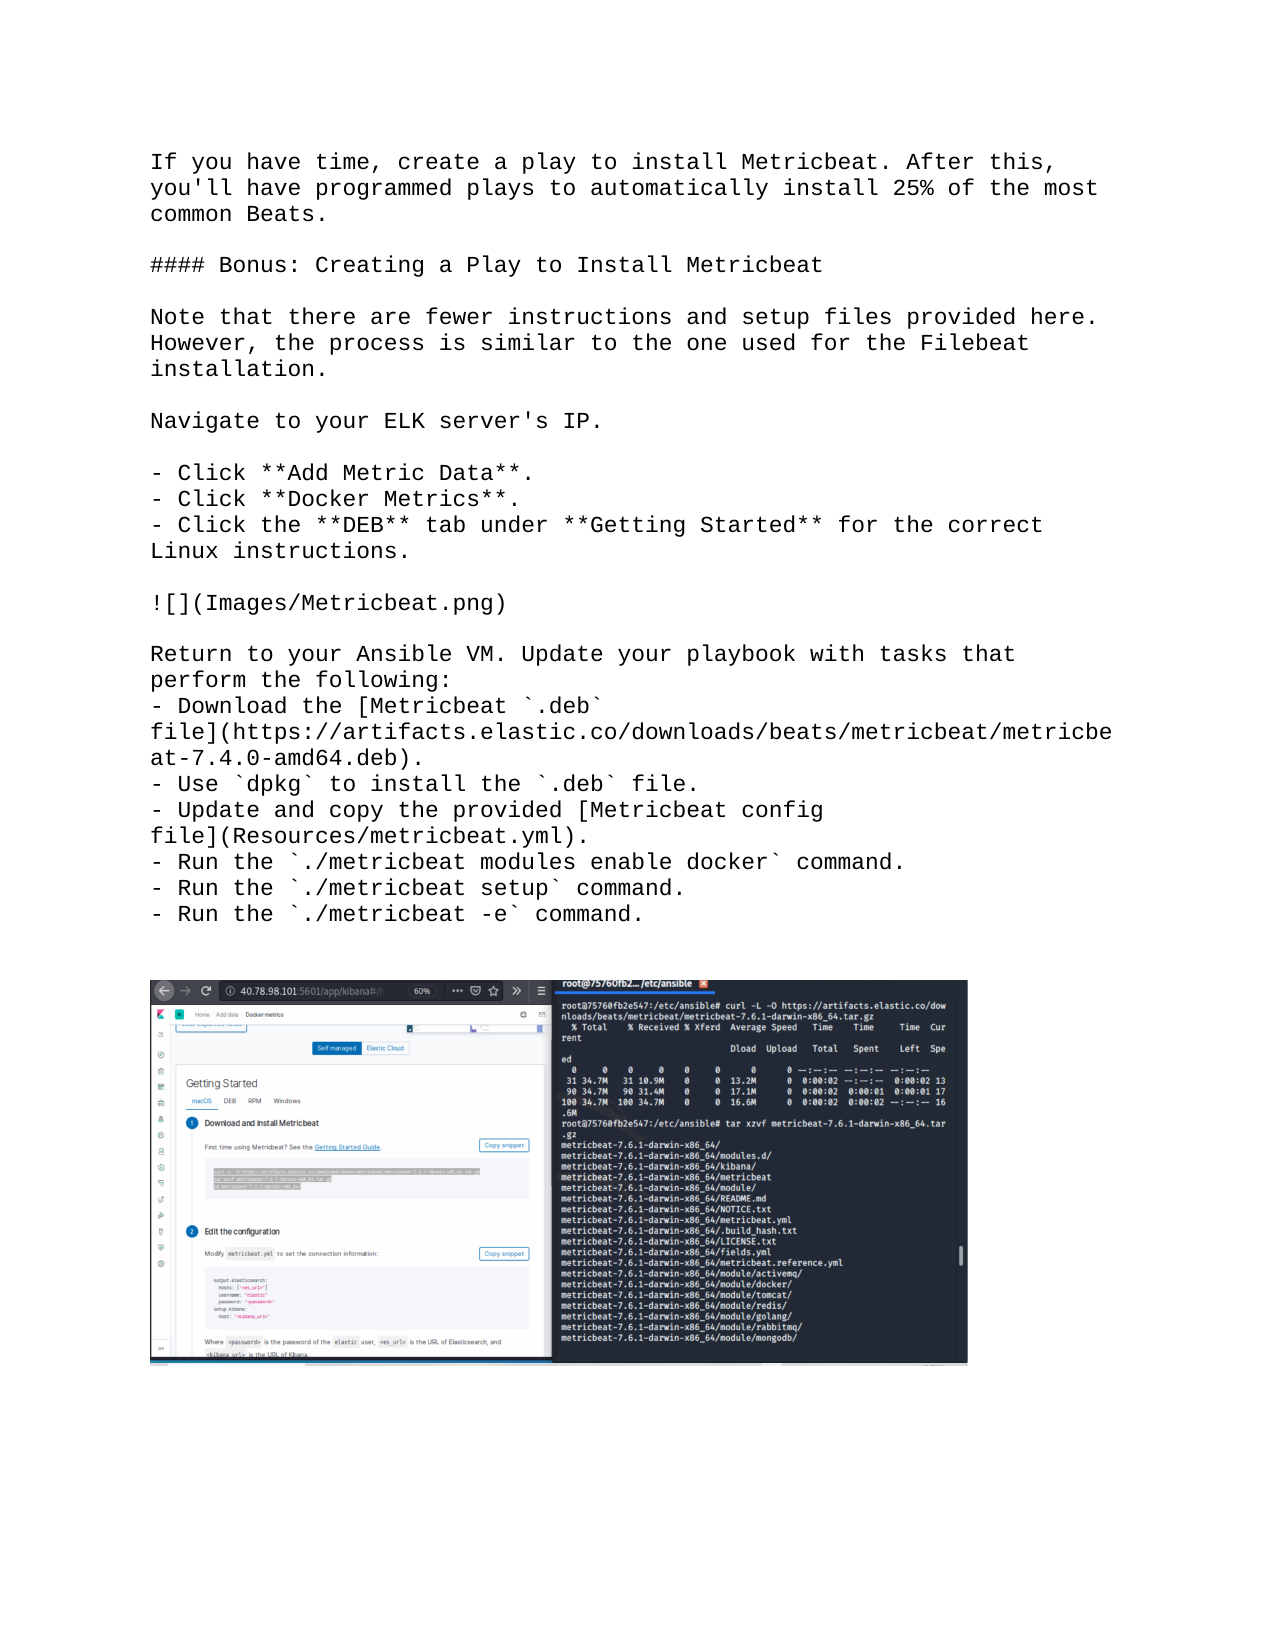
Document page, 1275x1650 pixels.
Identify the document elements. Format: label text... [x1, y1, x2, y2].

text - Run the `./metricbeat setup` command. [150, 876, 1125, 902]
text If you have time, create a play to install Metricbeat. After this, you'll have programmed plays to automatically install 25% of the most common Beats. [150, 150, 1125, 228]
text - Run the `./metricbeat modules enable docker` command. [150, 850, 1125, 876]
picture [150, 980, 968, 1366]
text - Click **Add Metric Data**. [150, 461, 1125, 487]
text - Update and copy the provided [Metricbeat config file](Resources/metricbeat.yml). [150, 798, 1125, 850]
text Note that there are fewer instructions and setup files provided here. However, the process is similar to the one used for the Filebeat installation. [150, 306, 1125, 383]
text - Download the [Metricbeat `.deb` file](https://artifacts.elastic.co/downloads/beats/metricbeat/metricbeat-7.4.0-amd64.deb). [150, 695, 1125, 772]
text - Click the **DEB** tab under **Getting Started** for the correct Linux instructions. [150, 513, 1125, 565]
text #### Bonus: Creating a Play to Install Metricbeat [150, 254, 1125, 280]
text - Run the `./metricbeat -e` command. [150, 902, 1125, 928]
text ![](Images/Metricbeat.png) [150, 591, 1125, 617]
text Navigate to your ELK server's IP. [150, 409, 1125, 435]
text - Click **Docker Metrics**. [150, 487, 1125, 513]
text - Use `dpkg` to install the `.deb` file. [150, 772, 1125, 798]
text Return to your Ansible VM. Update your playbook with tasks that perform the following: [150, 643, 1125, 695]
